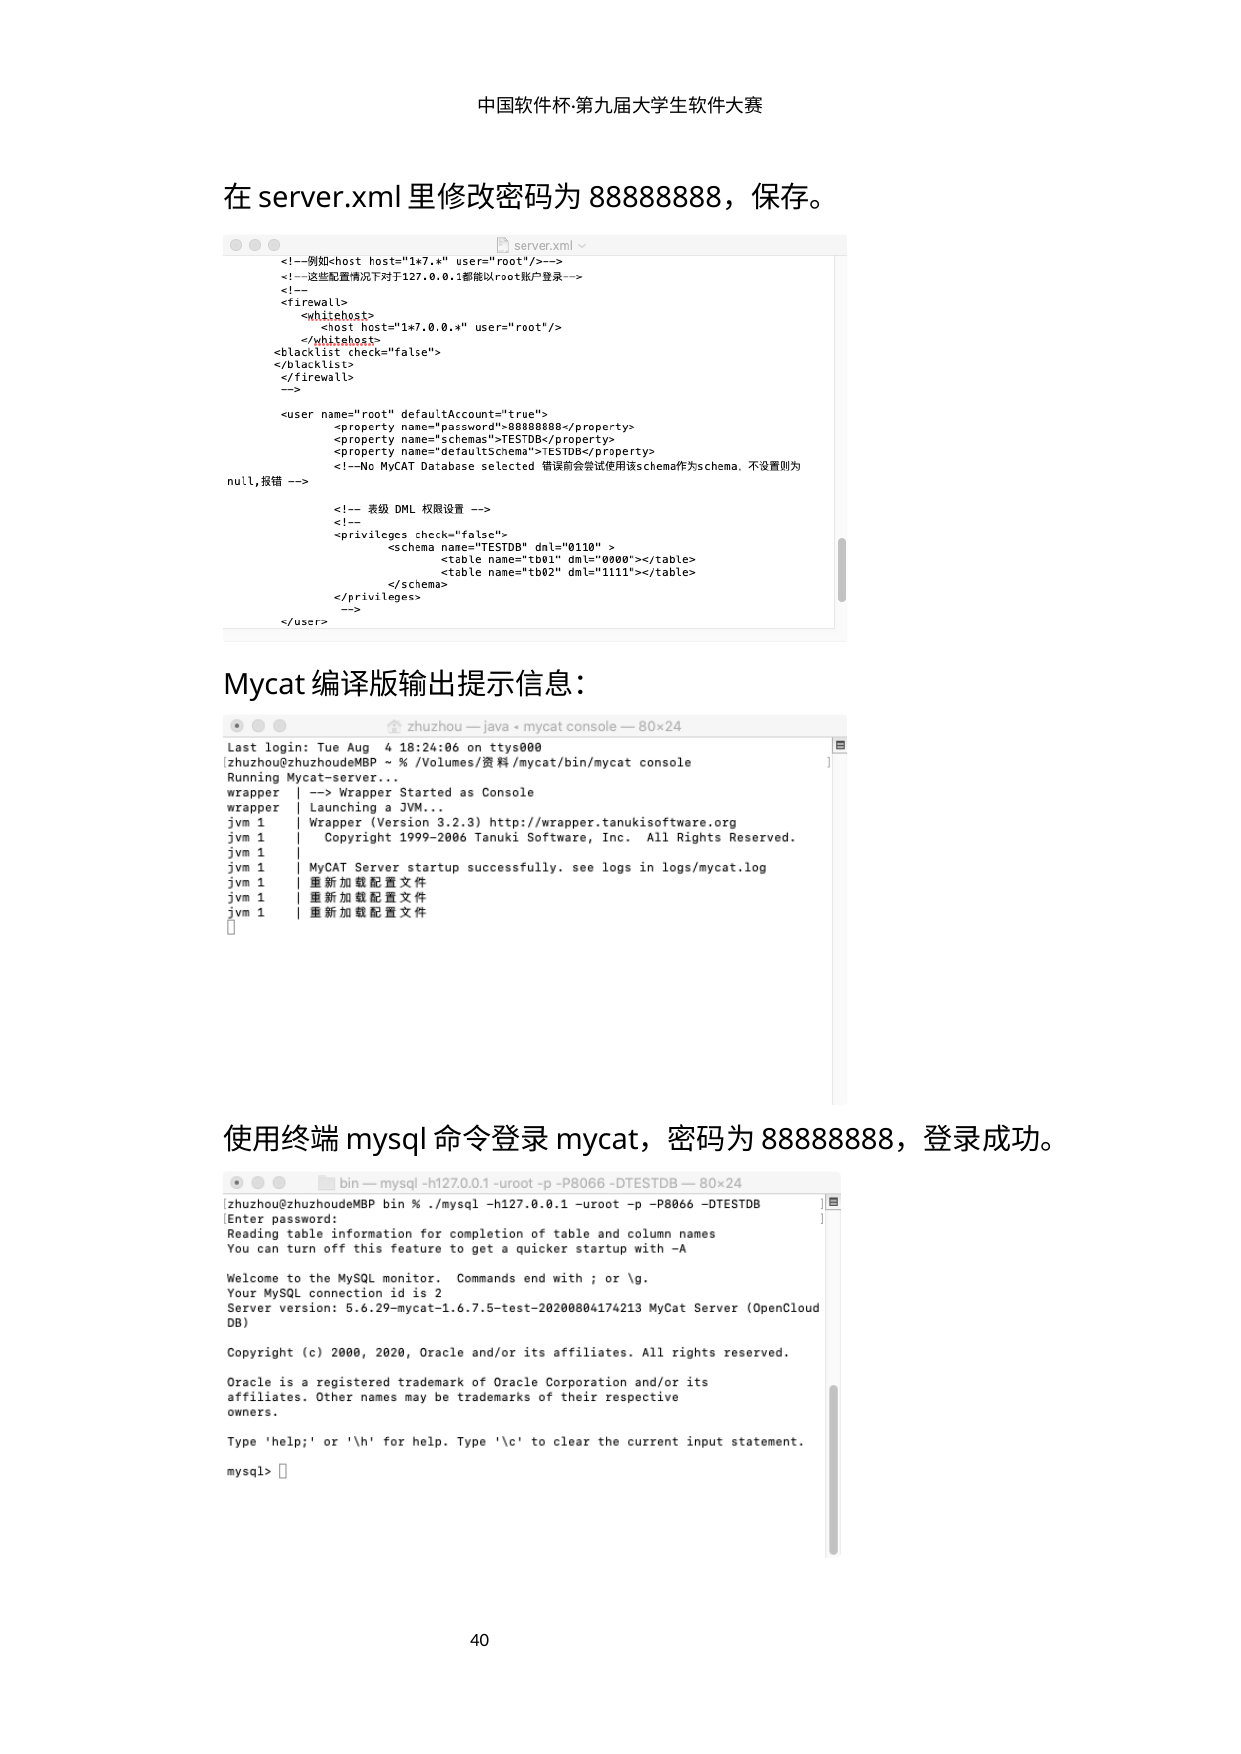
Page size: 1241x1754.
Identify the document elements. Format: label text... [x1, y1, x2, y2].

picture [222, 1171, 841, 1558]
text 使用终端mysql命令登录mycat，密码为88888888，登录成功。 [223, 1104, 1053, 1169]
picture [222, 234, 848, 642]
text Mycat编译版输出提示信息： [223, 649, 1053, 714]
picture [222, 714, 848, 1105]
